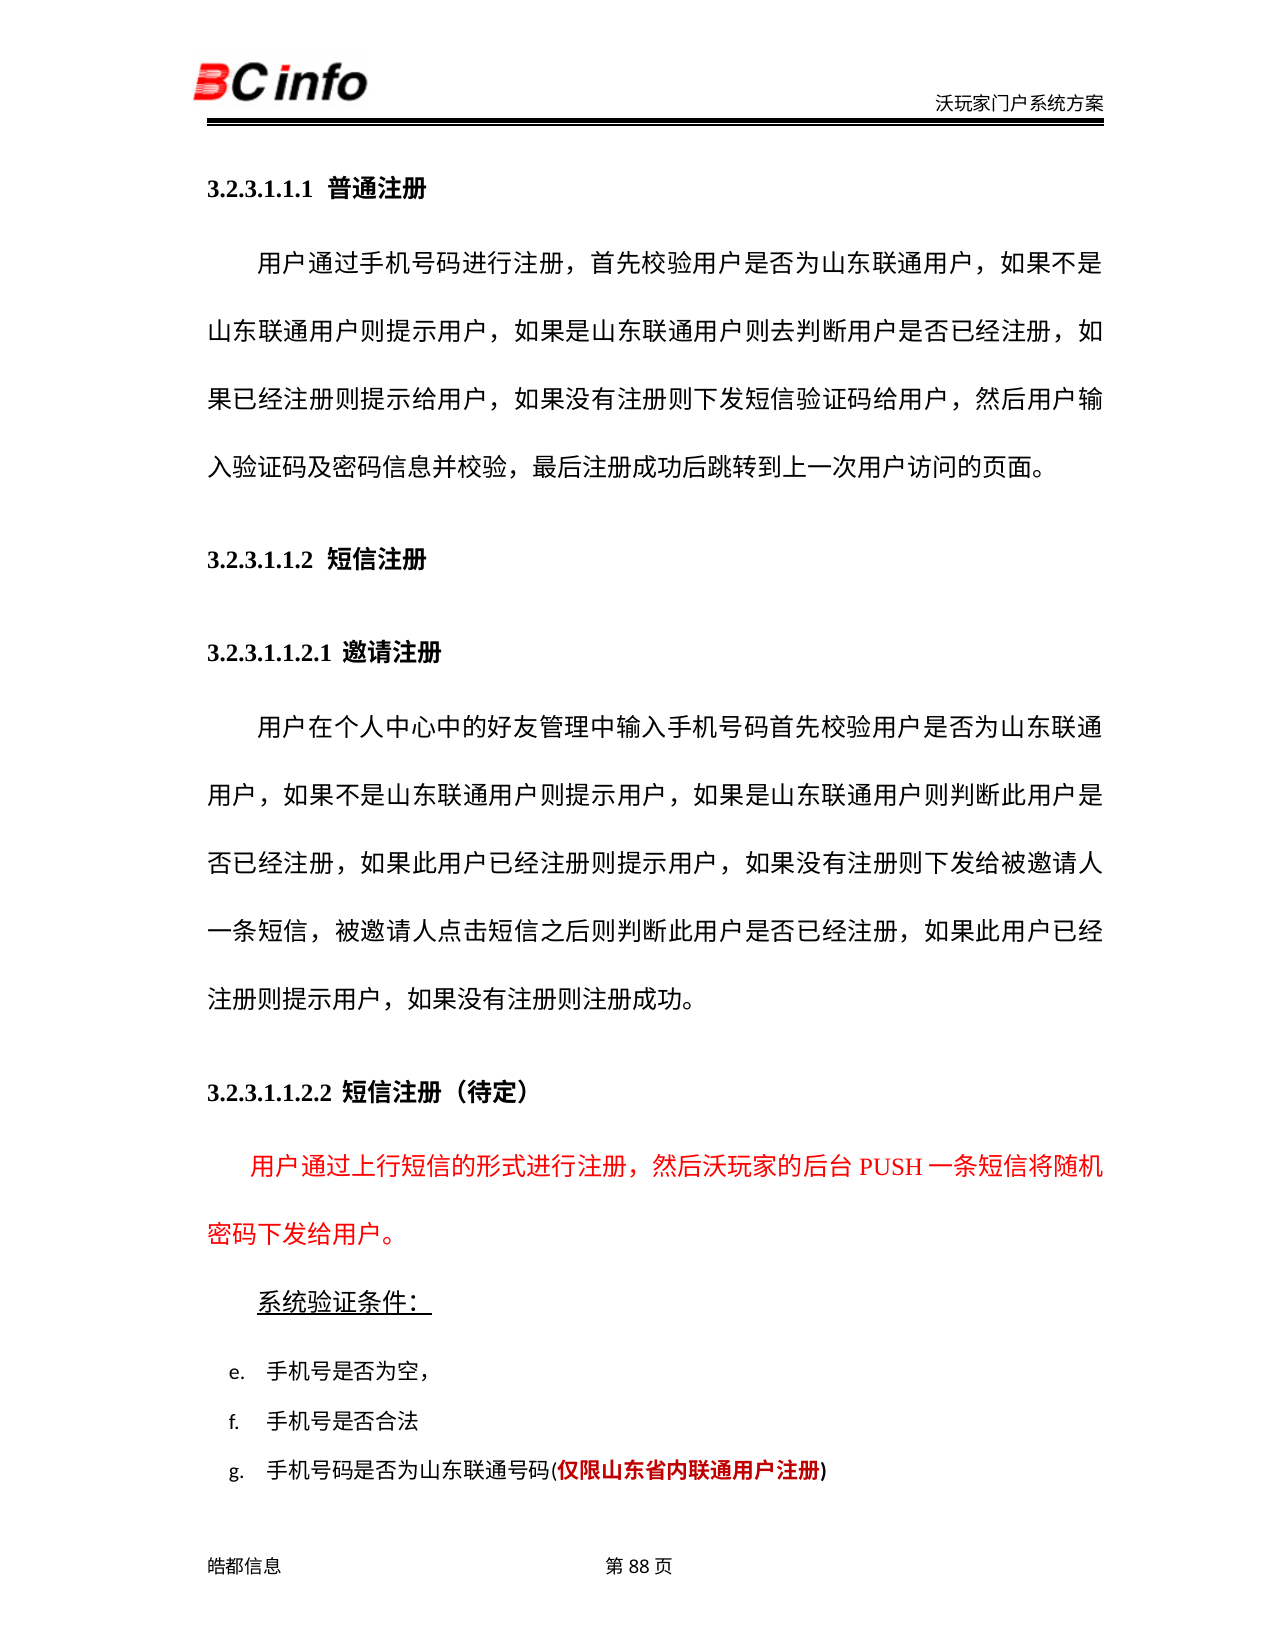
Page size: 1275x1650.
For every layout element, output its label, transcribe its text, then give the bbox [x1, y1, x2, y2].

list 手机号是否合法 [229, 1402, 1104, 1436]
text 用户在个人中心中的好友管理中输入手机号码首先校验用户是否为山东联通用户，如果不是山东联通用户则提示用户，如果是山东联通用户则判断此用户是否已经注册，如果此用户已经注册则提示用户，如果没有注册则下发给被邀请人一条短信，被邀请人点击短信之后则判断此用户是否已经注册，如果此用户已经注册则提示用户，如果没有注册则注册成功。 [207, 692, 1104, 1031]
text 用户通过上行短信的形式进行注册，然后沃玩家的后台PUSH一条短信将随机密码下发给用户。 [207, 1131, 1104, 1267]
text 用户通过手机号码进行注册，首先校验用户是否为山东联通用户，如果不是山东联通用户则提示用户，如果是山东联通用户则去判断用户是否已经注册，如果已经注册则提示给用户，如果没有注册则下发短信验证码给用户，然后用户输入验证码及密码信息并校验，最后注册成功后跳转到上一次用户访问的页面。 [207, 227, 1104, 499]
list 手机号码是否为山东联通号码(仅限山东省内联通用户注册) [229, 1452, 1104, 1486]
text 系统验证条件： [207, 1267, 1104, 1334]
subtitle 普通注册 [207, 153, 1104, 221]
subtitle 短信注册 [207, 524, 1104, 592]
picture [192, 48, 370, 107]
subtitle 邀请注册 [207, 617, 1104, 685]
subtitle 短信注册（待定） [207, 1056, 1104, 1124]
list 手机号是否为空， [229, 1353, 1104, 1387]
